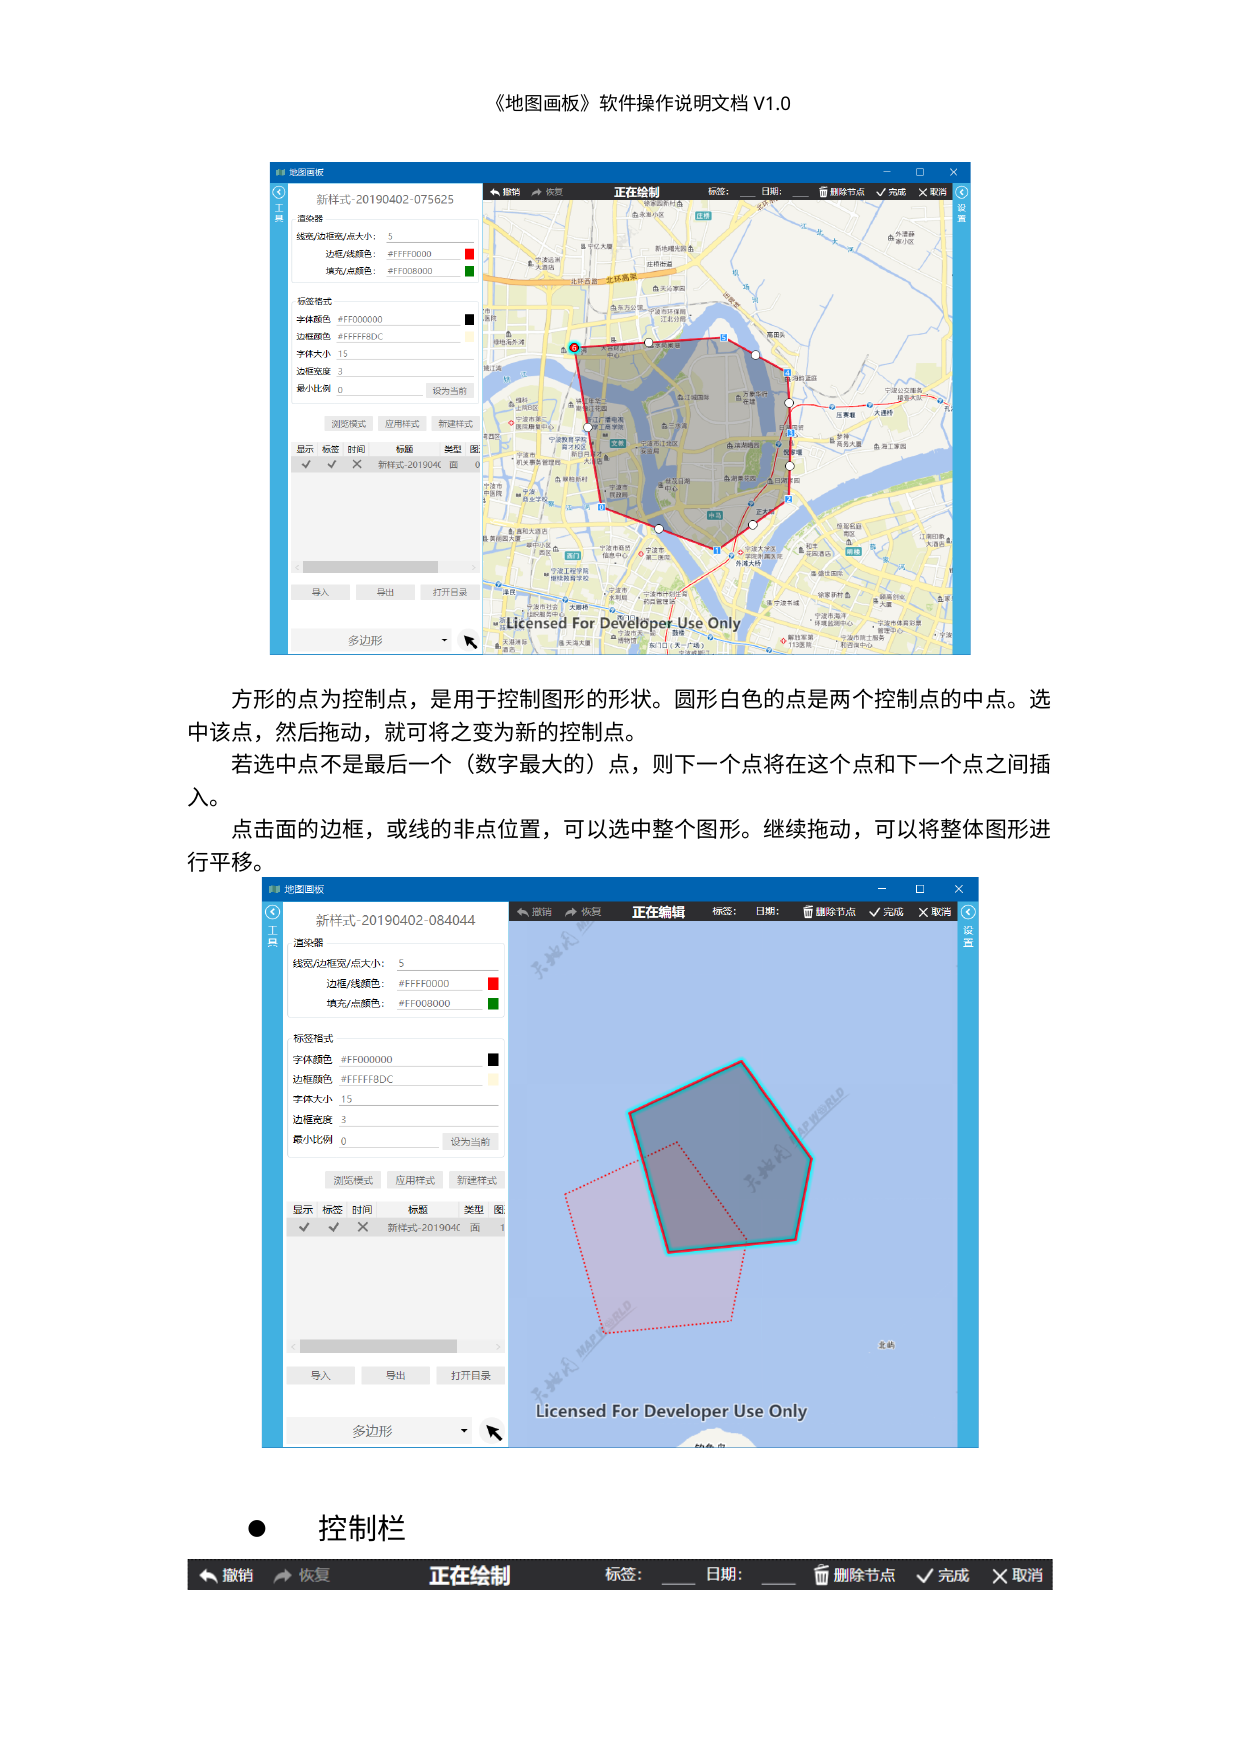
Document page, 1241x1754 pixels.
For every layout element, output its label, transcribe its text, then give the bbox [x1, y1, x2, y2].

text 方形的点为控制点，是用于控制图形的形状。圆形白色的点是两个控制点的中点。选中该点，然后拖动，就可将之变为新的控制点。 [187, 682, 1053, 747]
picture [187, 1559, 1053, 1590]
picture [269, 162, 971, 655]
text 若选中点不是最后一个（数字最大的）点，则下一个点将在这个点和下一个点之间插入。 [187, 747, 1053, 812]
picture [261, 877, 979, 1448]
text 控制栏 [187, 1494, 1053, 1559]
text 点击面的边框，或线的非点位置，可以选中整个图形。继续拖动，可以将整体图形进行平移。 [187, 812, 1053, 877]
